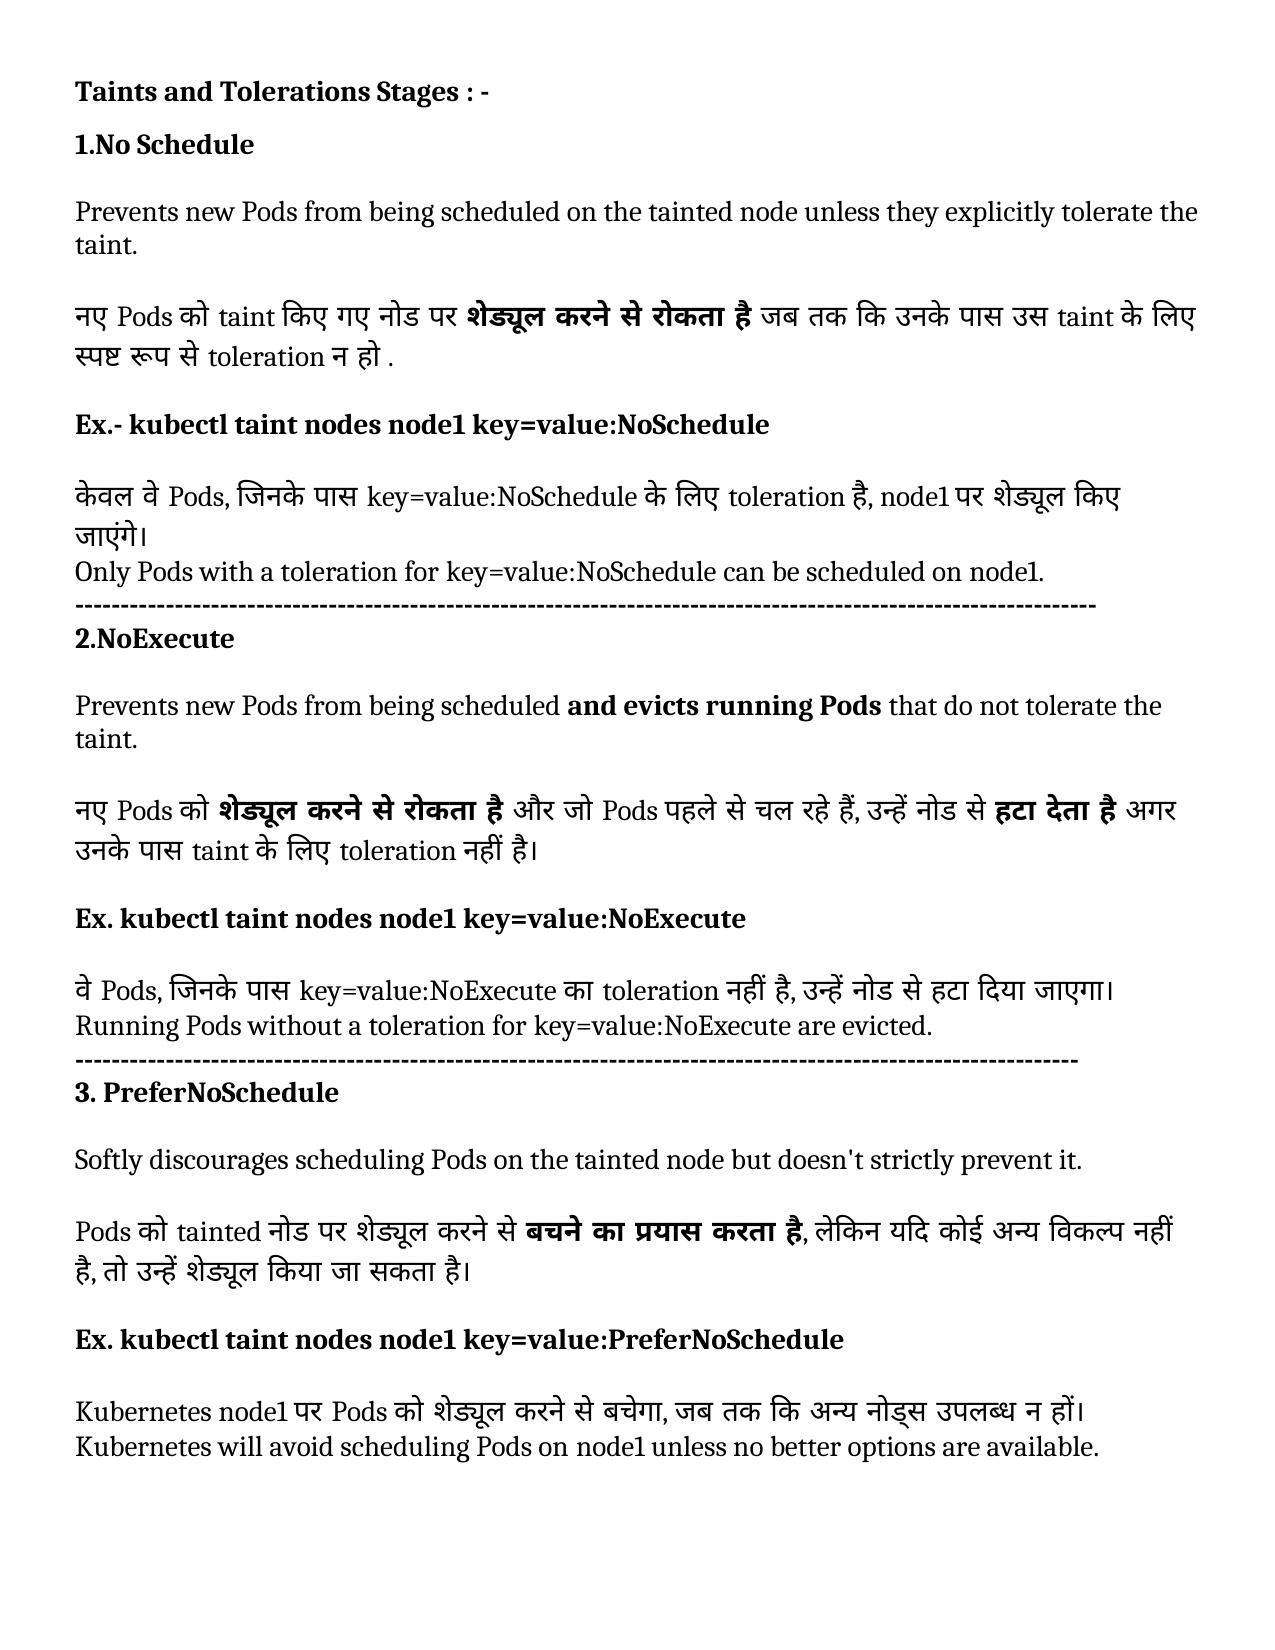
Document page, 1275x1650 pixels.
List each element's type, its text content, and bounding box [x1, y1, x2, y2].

text Prevents new Pods from being scheduled and evicts running Pods that do not tolerate the taint. [75, 689, 1200, 756]
text 1.No Schedule [75, 128, 1200, 161]
text Softly discourages scheduling Pods on the tainted node but doesn't strictly prevent it. [75, 1143, 1200, 1177]
text 2.NoExecute [75, 622, 1200, 656]
text Pods को tainted नोड पर शेड्यूल करने से बचने का प्रयास करता है, लेकिन यदि कोई अन्य विकल्प नहीं है, तो उन्हें शेड्यूल किया जा सकता है। [75, 1211, 1200, 1290]
text Ex. kubectl taint nodes node1 key=value:PreferNoSchedule [75, 1323, 1200, 1357]
text Ex.- kubectl taint nodes node1 key=value:NoSchedule [75, 408, 1200, 442]
text Only Pods with a toleration for key=value:NoSchedule can be scheduled on node1. [75, 555, 1200, 588]
text Kubernetes node1 पर Pods को शेड्यूल करने से बचेगा, जब तक कि अन्य नोड्स उपलब्ध न हों। [75, 1391, 1200, 1430]
text वे Pods, जिनके पास key=value:NoExecute का toleration नहीं है, उन्हें नोड से हटा दिया जाएगा। [75, 970, 1200, 1009]
text ----------------------------------------------------------------------------------------------------------------- [75, 588, 1200, 622]
text नए Pods को शेड्यूल करने से रोकता है और जो Pods पहले से चल रहे हैं, उन्हें नोड से हटा देता है अगर उनके पास taint के लिए toleration नहीं है। [75, 790, 1200, 869]
text --------------------------------------------------------------------------------------------------------------- [75, 1043, 1200, 1076]
text 3. PreferNoSchedule [75, 1076, 1200, 1110]
text केवल वे Pods, जिनके पास key=value:NoSchedule के लिए toleration है, node1 पर शेड्यूल किए जाएंगे। [75, 476, 1200, 555]
text Taints and Tolerations Stages : - [75, 75, 1200, 108]
text Ex. kubectl taint nodes node1 key=value:NoExecute [75, 903, 1200, 936]
text Running Pods without a toleration for key=value:NoExecute are evicted. [75, 1009, 1200, 1043]
text नए Pods को taint किए गए नोड पर शेड्यूल करने से रोकता है जब तक कि उनके पास उस taint के लिए स्पष्ट रूप से toleration न हो . [75, 296, 1200, 375]
text Kubernetes will avoid scheduling Pods on node1 unless no better options are available. [75, 1430, 1200, 1464]
text Prevents new Pods from being scheduled on the tainted node unless they explicitly tolerate the taint. [75, 195, 1200, 262]
